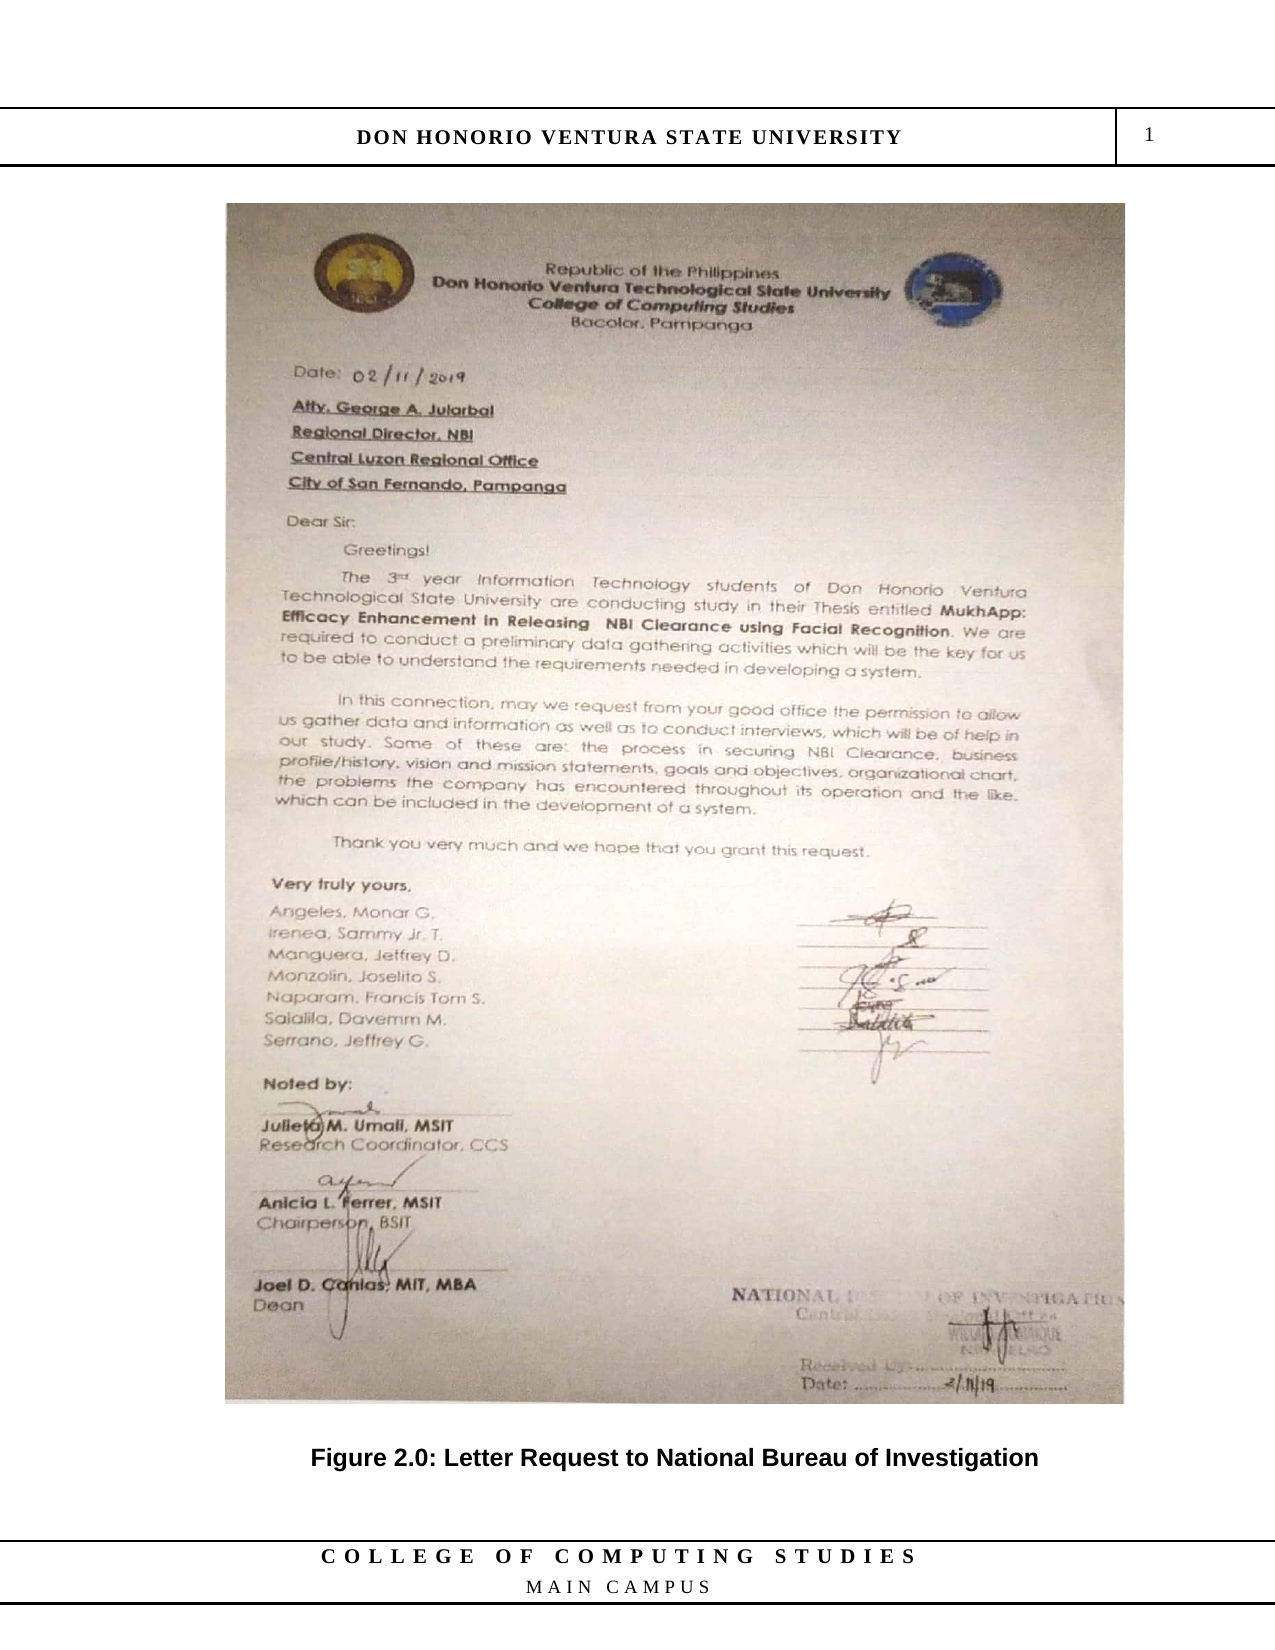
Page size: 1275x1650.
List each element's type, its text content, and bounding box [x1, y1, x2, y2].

picture [225, 203, 1125, 1404]
text Figure 2.0: Letter Request to National Bureau of Investigation [225, 1443, 1125, 1472]
